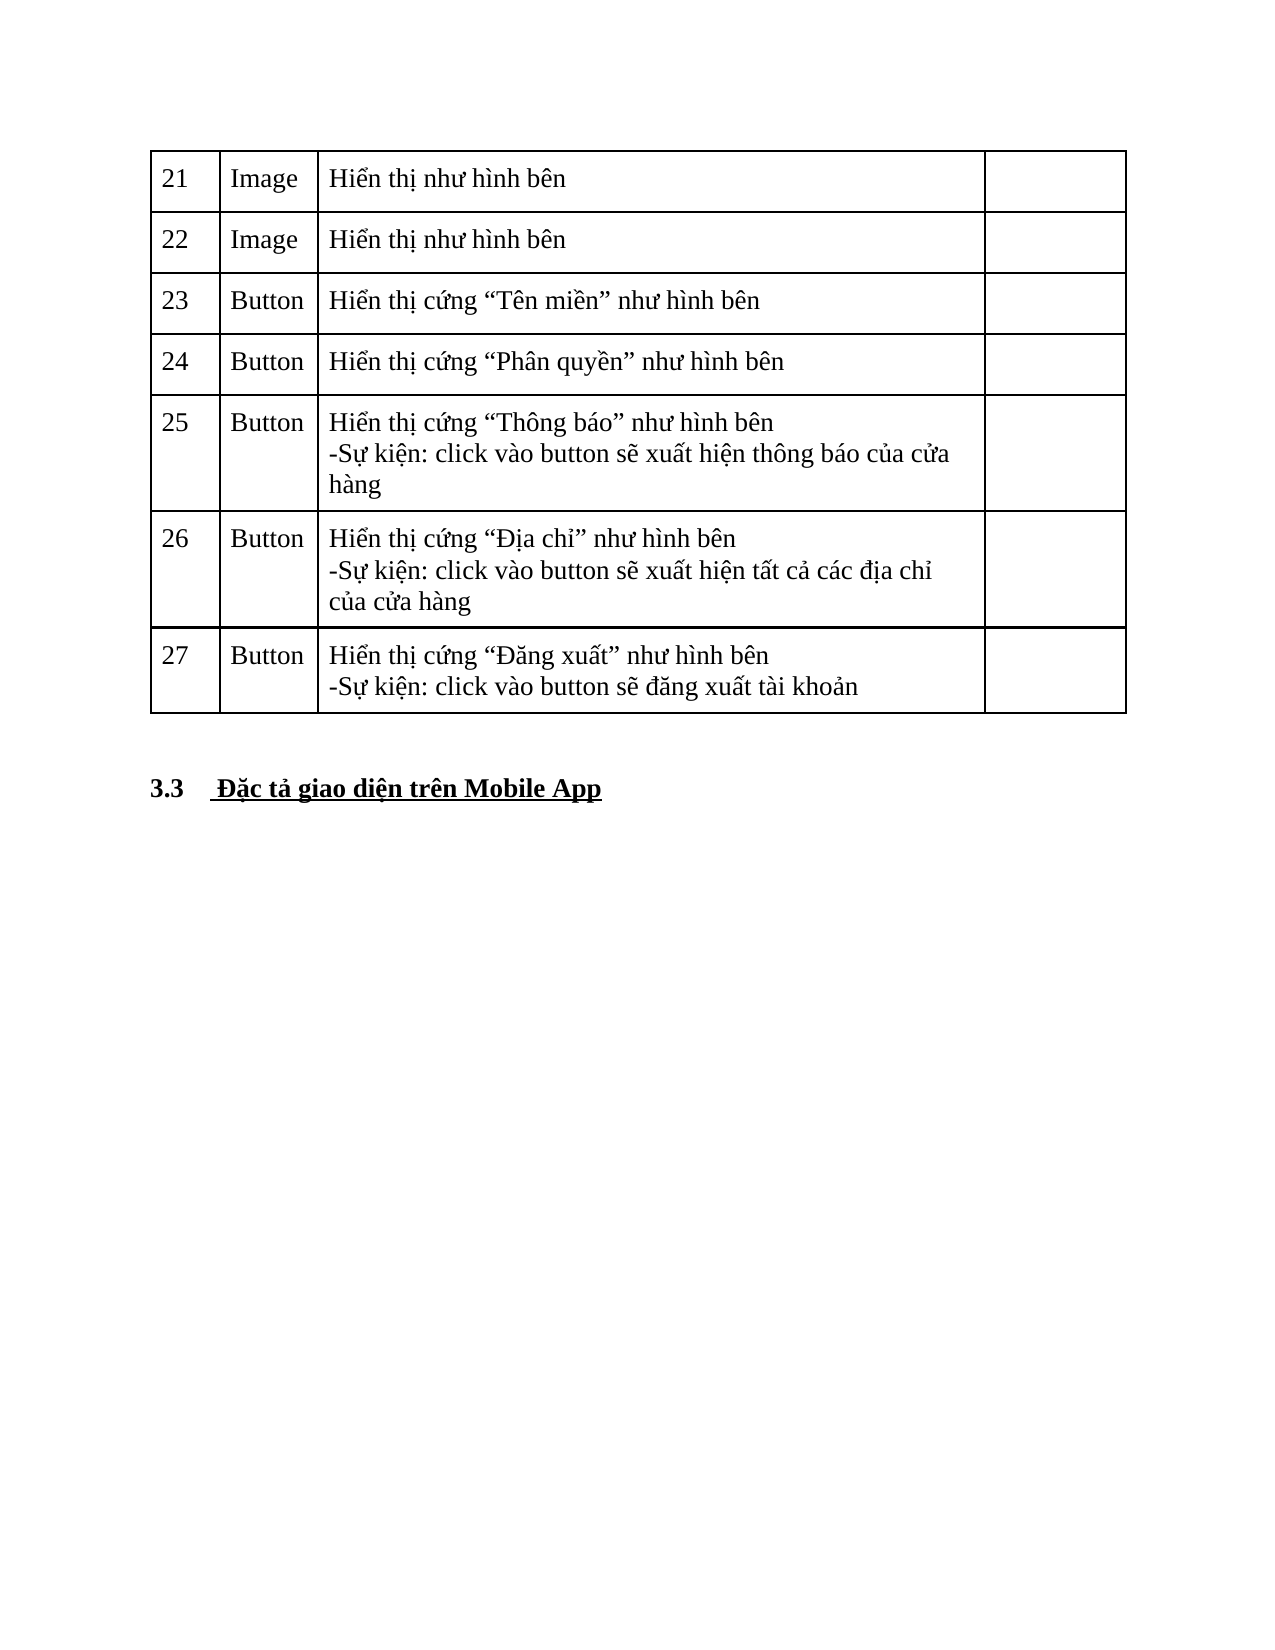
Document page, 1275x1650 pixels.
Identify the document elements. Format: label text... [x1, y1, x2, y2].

table_cell Hiển thị như hình bên [319, 213, 984, 272]
table_cell Button [221, 335, 317, 394]
table_cell Hiển thị cứng “Thông báo” như hình bên -Sự kiện: click vào button sẽ xuất hiện thông báo của cửa hàng [319, 396, 984, 510]
table_cell Hiển thị cứng “Tên miền” như hình bên [319, 274, 984, 333]
table_cell [986, 274, 1125, 333]
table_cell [319, 152, 984, 211]
table_cell 26 [152, 512, 219, 626]
table_cell Button [221, 629, 317, 712]
table_cell 25 [152, 396, 219, 510]
table_cell 21 [152, 152, 219, 211]
subtitle Đặc tả giao diện trên Mobile App [150, 772, 1125, 803]
table_cell Image [221, 152, 317, 211]
table_cell Button [221, 274, 317, 333]
table_cell 24 [152, 335, 219, 394]
table_cell Button [221, 512, 317, 626]
table_cell Image [221, 213, 317, 272]
table_cell [986, 152, 1125, 211]
table_cell 27 [152, 629, 219, 712]
table_cell Hiển thị cứng “Địa chỉ” như hình bên -Sự kiện: click vào button sẽ xuất hiện tất cả các địa chỉ của cửa hàng [319, 512, 984, 626]
table_cell [986, 396, 1125, 510]
table_cell Hiển thị cứng “Phân quyền” như hình bên [319, 335, 984, 394]
table_cell [986, 213, 1125, 272]
table_cell Button [221, 396, 317, 510]
table_cell [986, 629, 1125, 712]
table_cell Hiển thị cứng “Đăng xuất” như hình bên -Sự kiện: click vào button sẽ đăng xuất tài khoản [319, 629, 984, 712]
table_cell [986, 512, 1125, 626]
table_cell [986, 335, 1125, 394]
table_cell 23 [152, 274, 219, 333]
table_cell 22 [152, 213, 219, 272]
